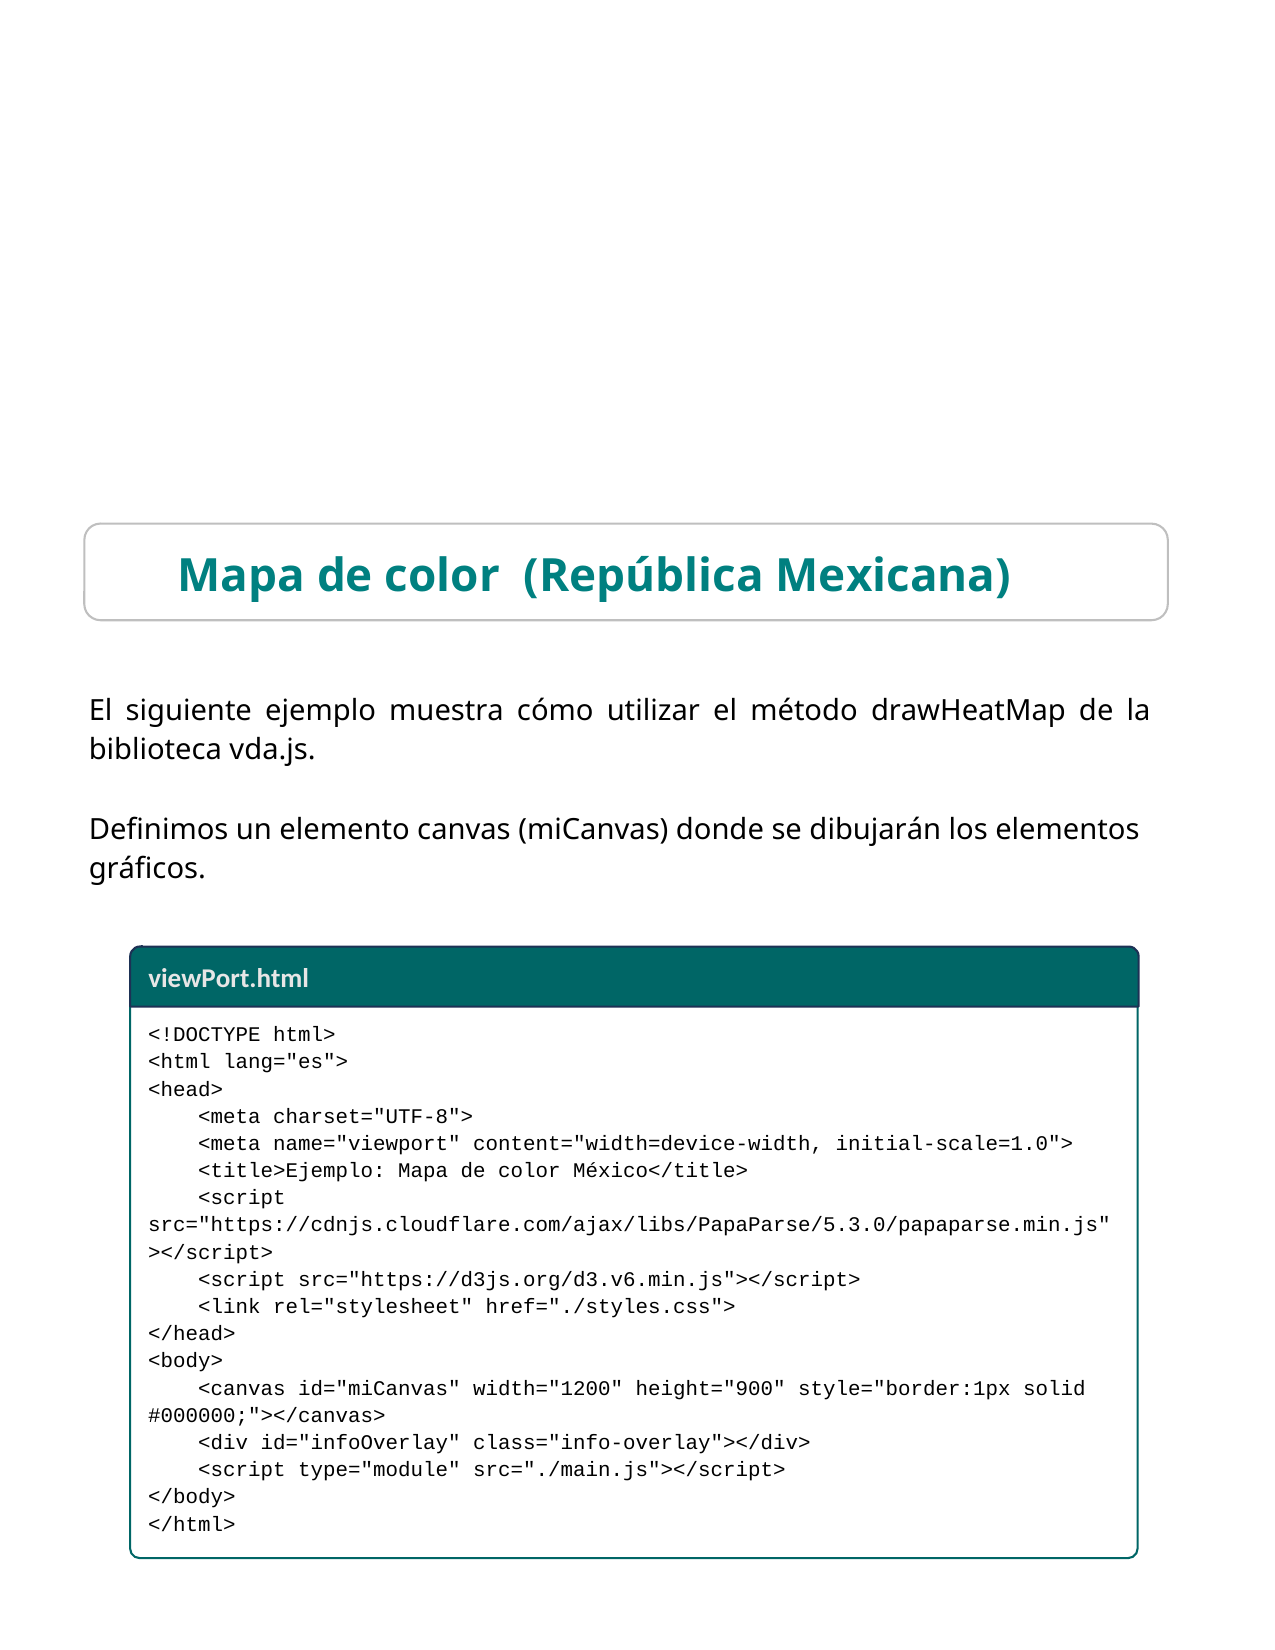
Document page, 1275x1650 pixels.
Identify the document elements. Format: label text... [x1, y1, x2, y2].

text Definimos un elemento canvas (miCanvas) donde se dibujarán los elementos gráficos. [88, 808, 1152, 887]
text El siguiente ejemplo muestra cómo utilizar el método drawHeatMap de la biblioteca vda.js. [88, 689, 1152, 768]
subtitle Mapa de color (República Mexicana) [177, 542, 1098, 604]
